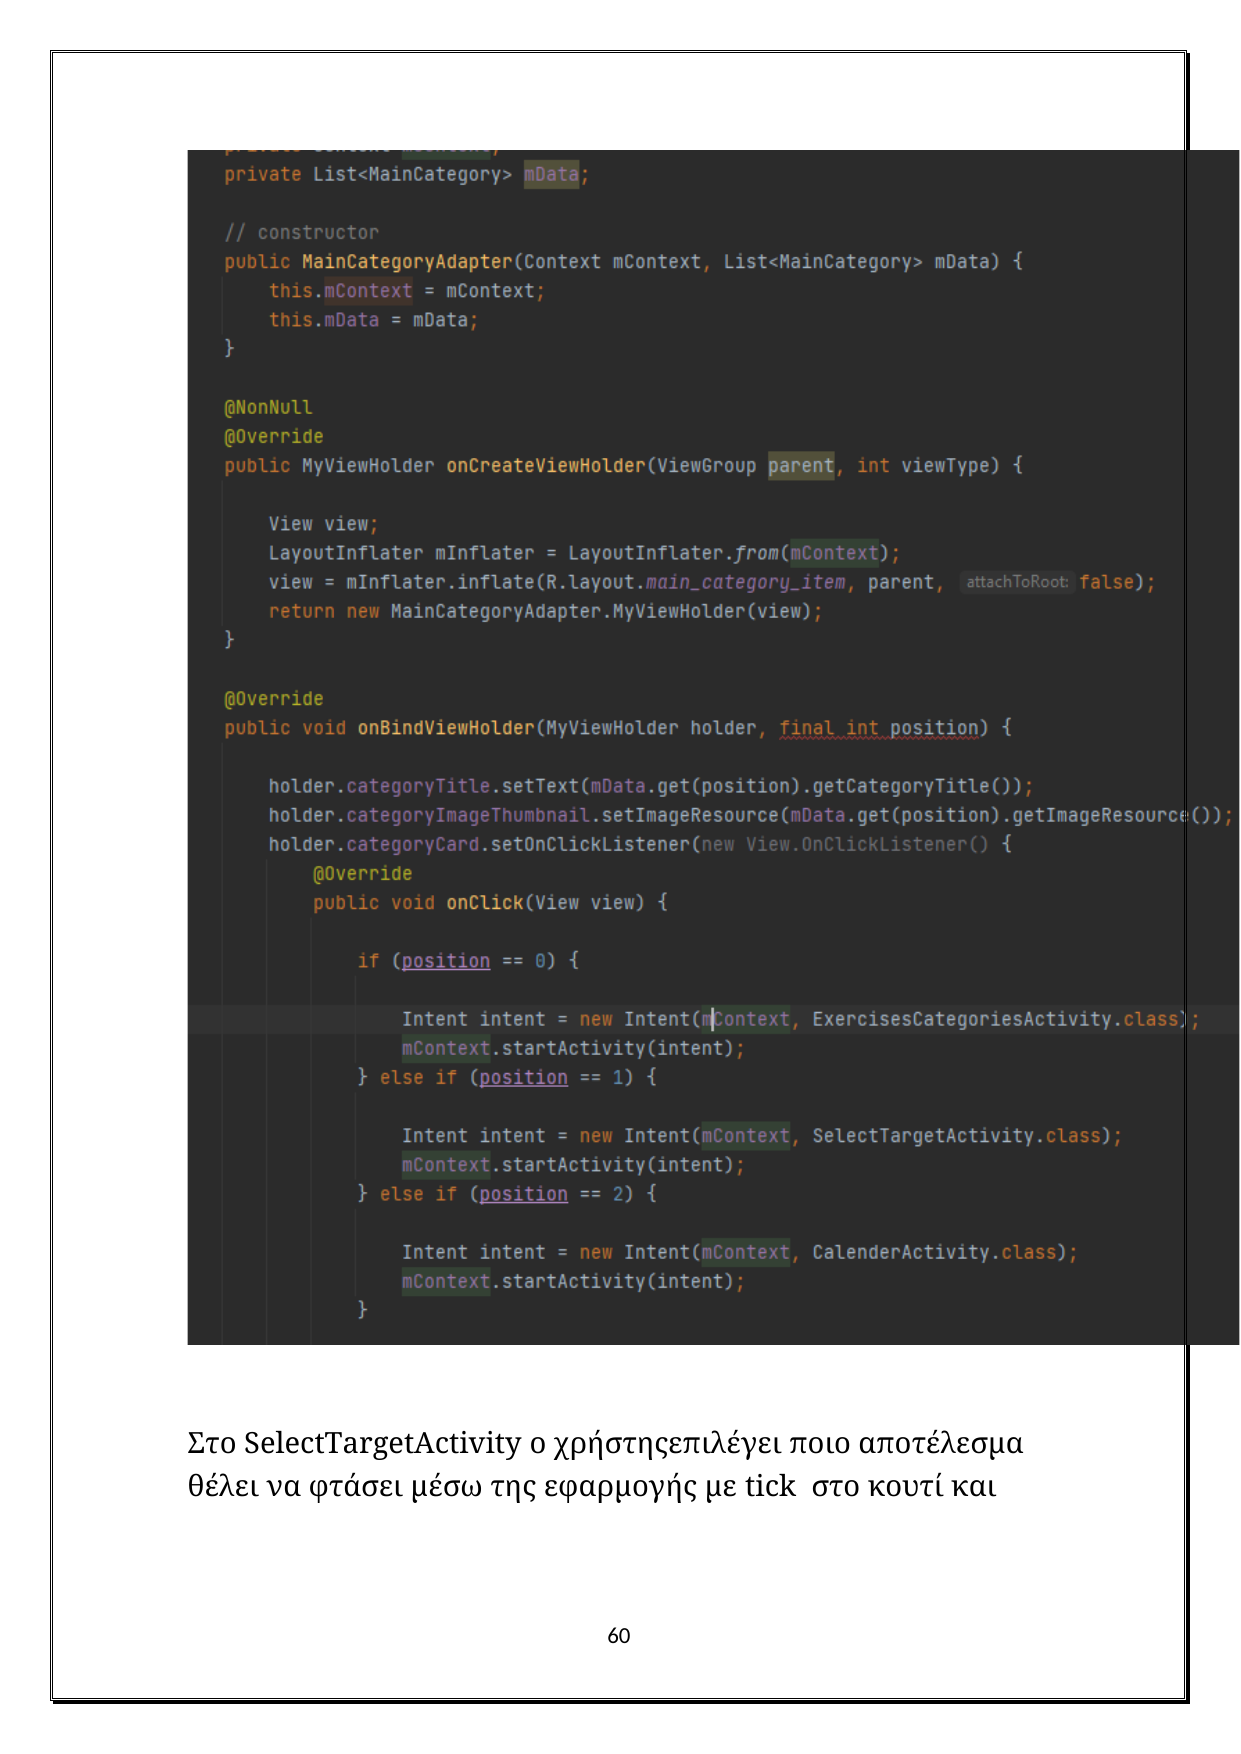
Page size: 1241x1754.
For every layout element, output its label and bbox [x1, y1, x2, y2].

picture [187, 150, 1184, 1345]
picture [1187, 150, 1240, 1345]
text [187, 1422, 1049, 1505]
